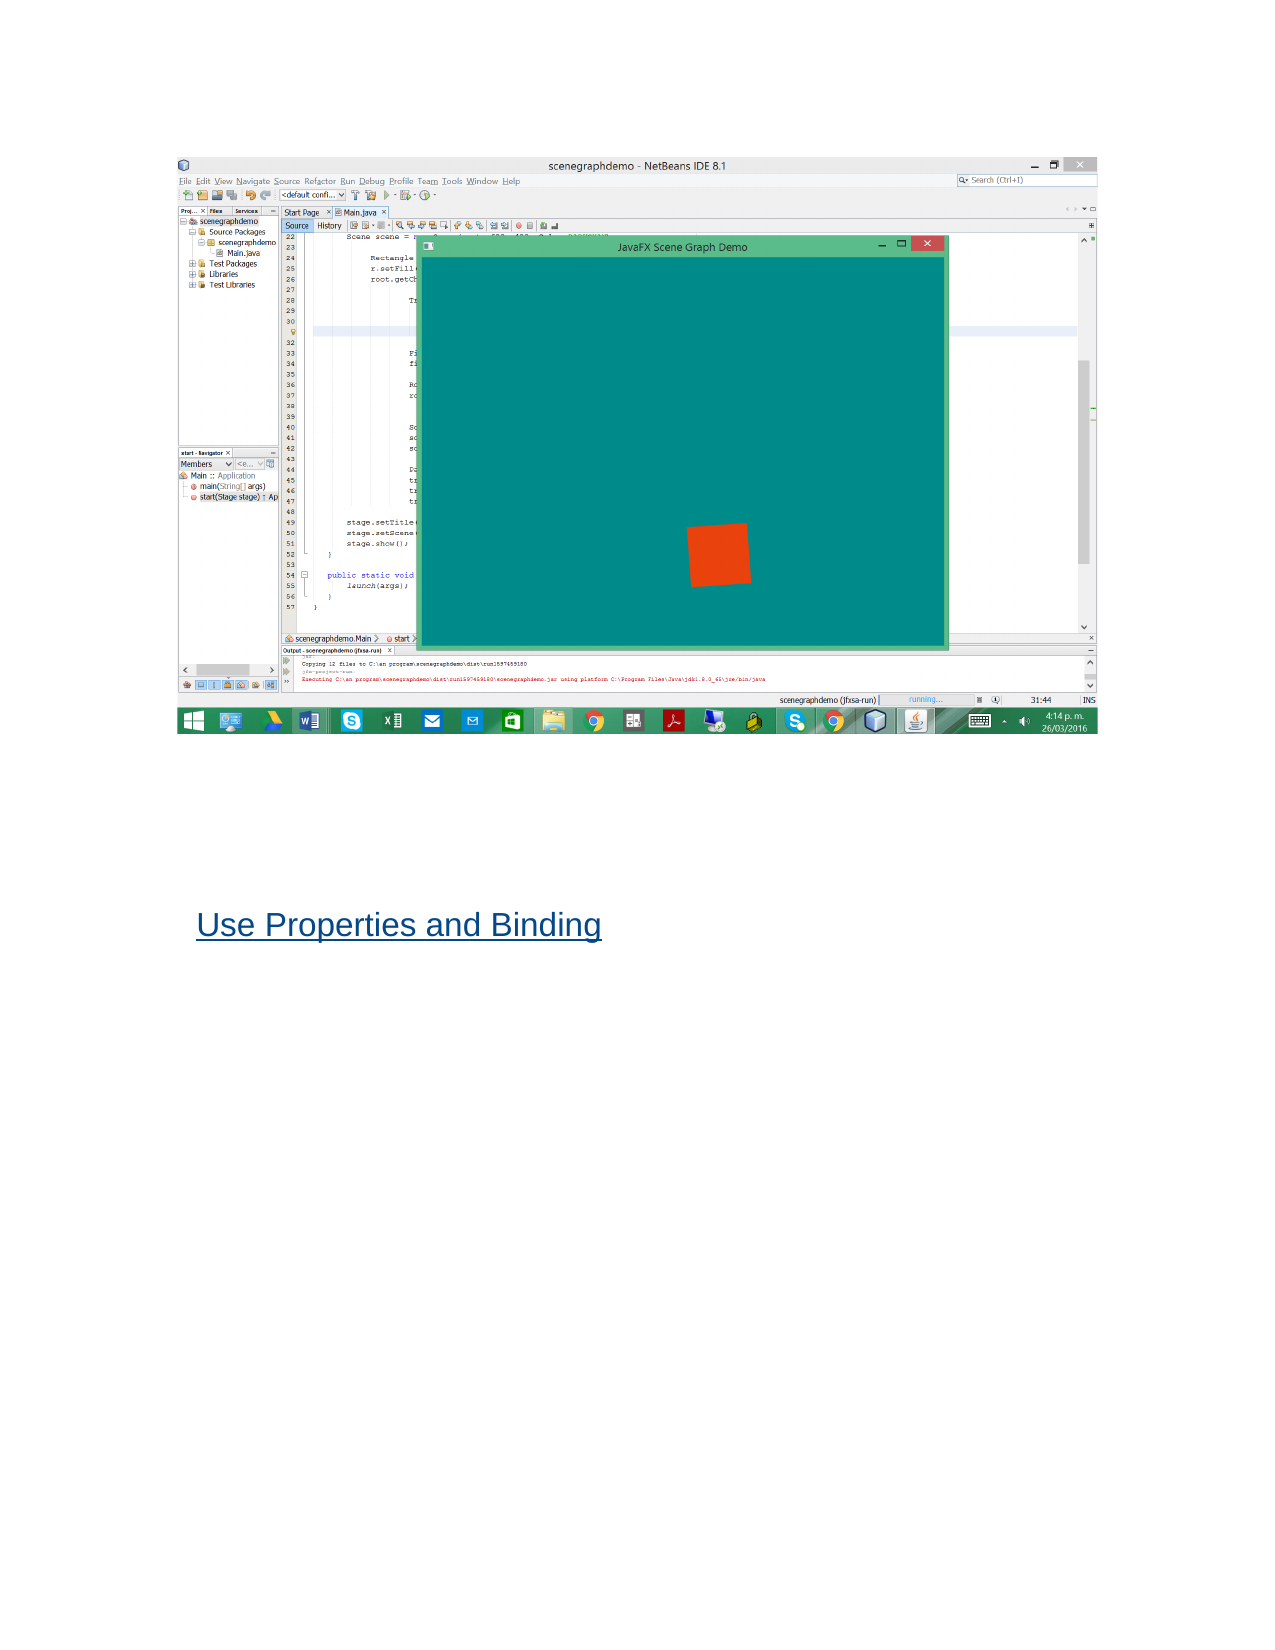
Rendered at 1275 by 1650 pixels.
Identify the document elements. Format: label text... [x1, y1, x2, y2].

text Use Properties and Binding [196, 905, 1098, 944]
picture [177, 157, 1098, 734]
